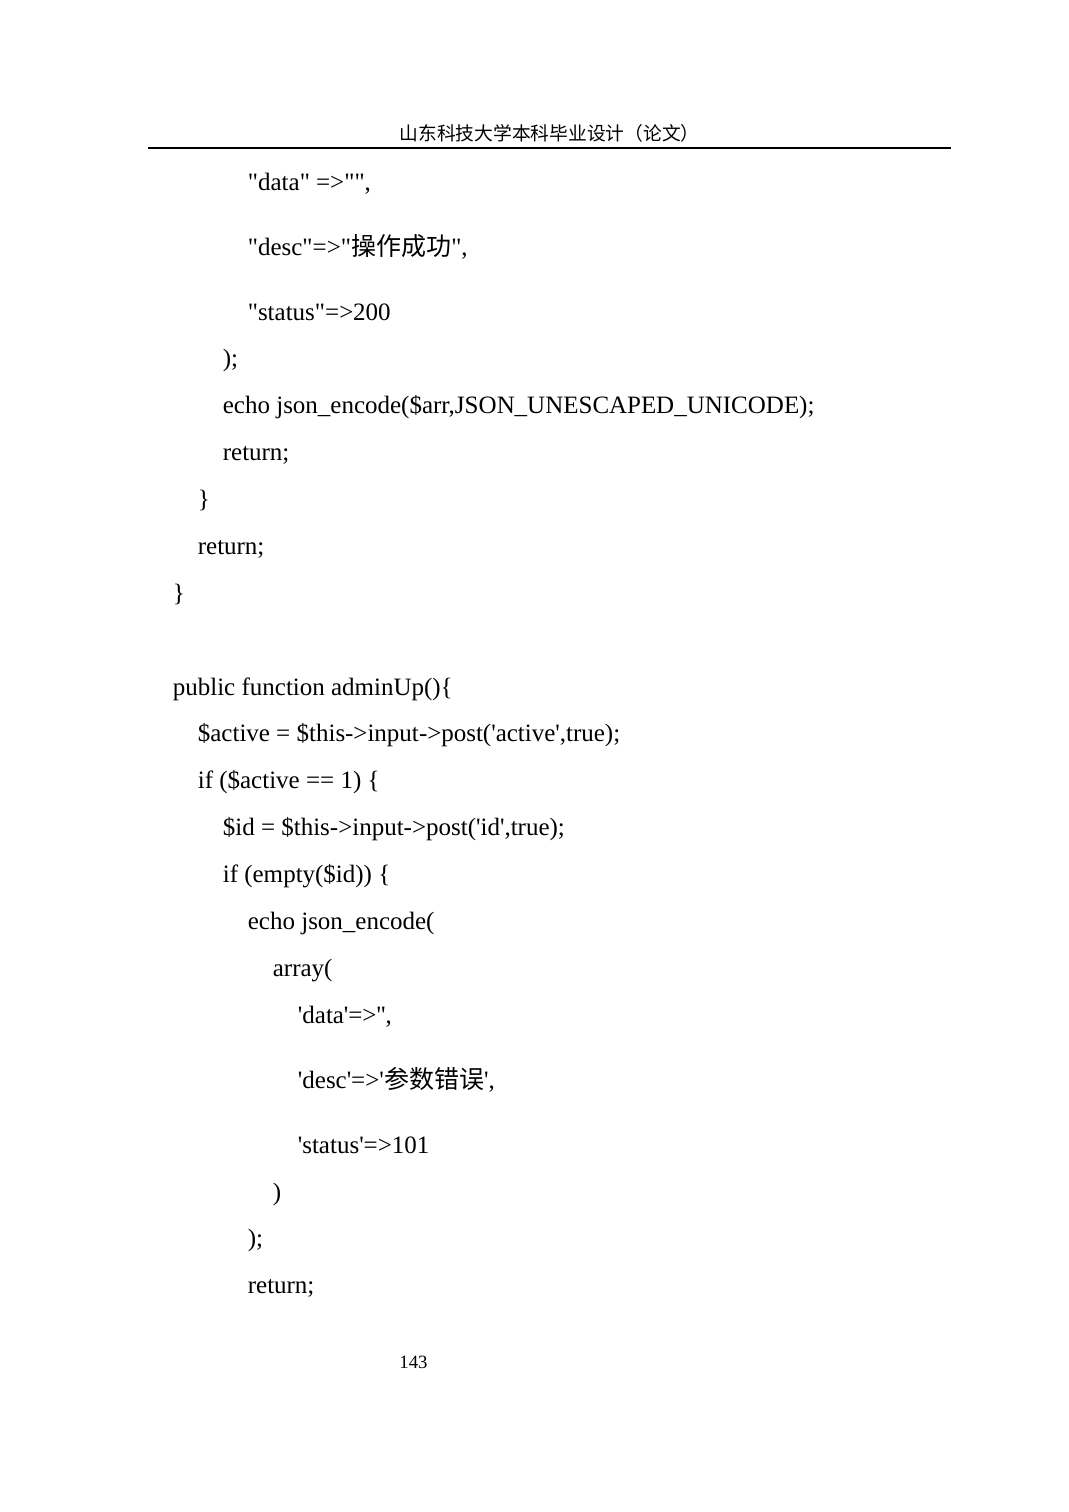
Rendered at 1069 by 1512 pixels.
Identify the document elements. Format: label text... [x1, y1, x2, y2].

text echo json_encode( [148, 904, 951, 937]
text $id = $this->input->post('id',true); [148, 810, 951, 843]
text 'data'=>'', [148, 998, 951, 1030]
text array( [148, 951, 951, 983]
text return; [148, 435, 951, 468]
text "desc"=>"操作成功", [148, 212, 951, 277]
text "data" =>"", [148, 165, 951, 197]
text return; [148, 1268, 951, 1301]
text } [148, 576, 951, 608]
text 'status'=>101 [148, 1128, 951, 1160]
text if ($active == 1) { [148, 763, 951, 796]
text $active = $this->input->post('active',true); [148, 717, 951, 749]
text echo json_encode($arr,JSON_UNESCAPED_UNICODE); [148, 388, 951, 421]
text ); [148, 342, 951, 374]
text return; [148, 529, 951, 562]
text ); [148, 1222, 951, 1254]
text ) [148, 1175, 951, 1207]
text 'desc'=>'参数错误', [148, 1045, 951, 1110]
text } [148, 482, 951, 515]
text "status"=>200 [148, 295, 951, 327]
text public function adminUp(){ [148, 670, 951, 702]
text if (empty($id)) { [148, 857, 951, 890]
